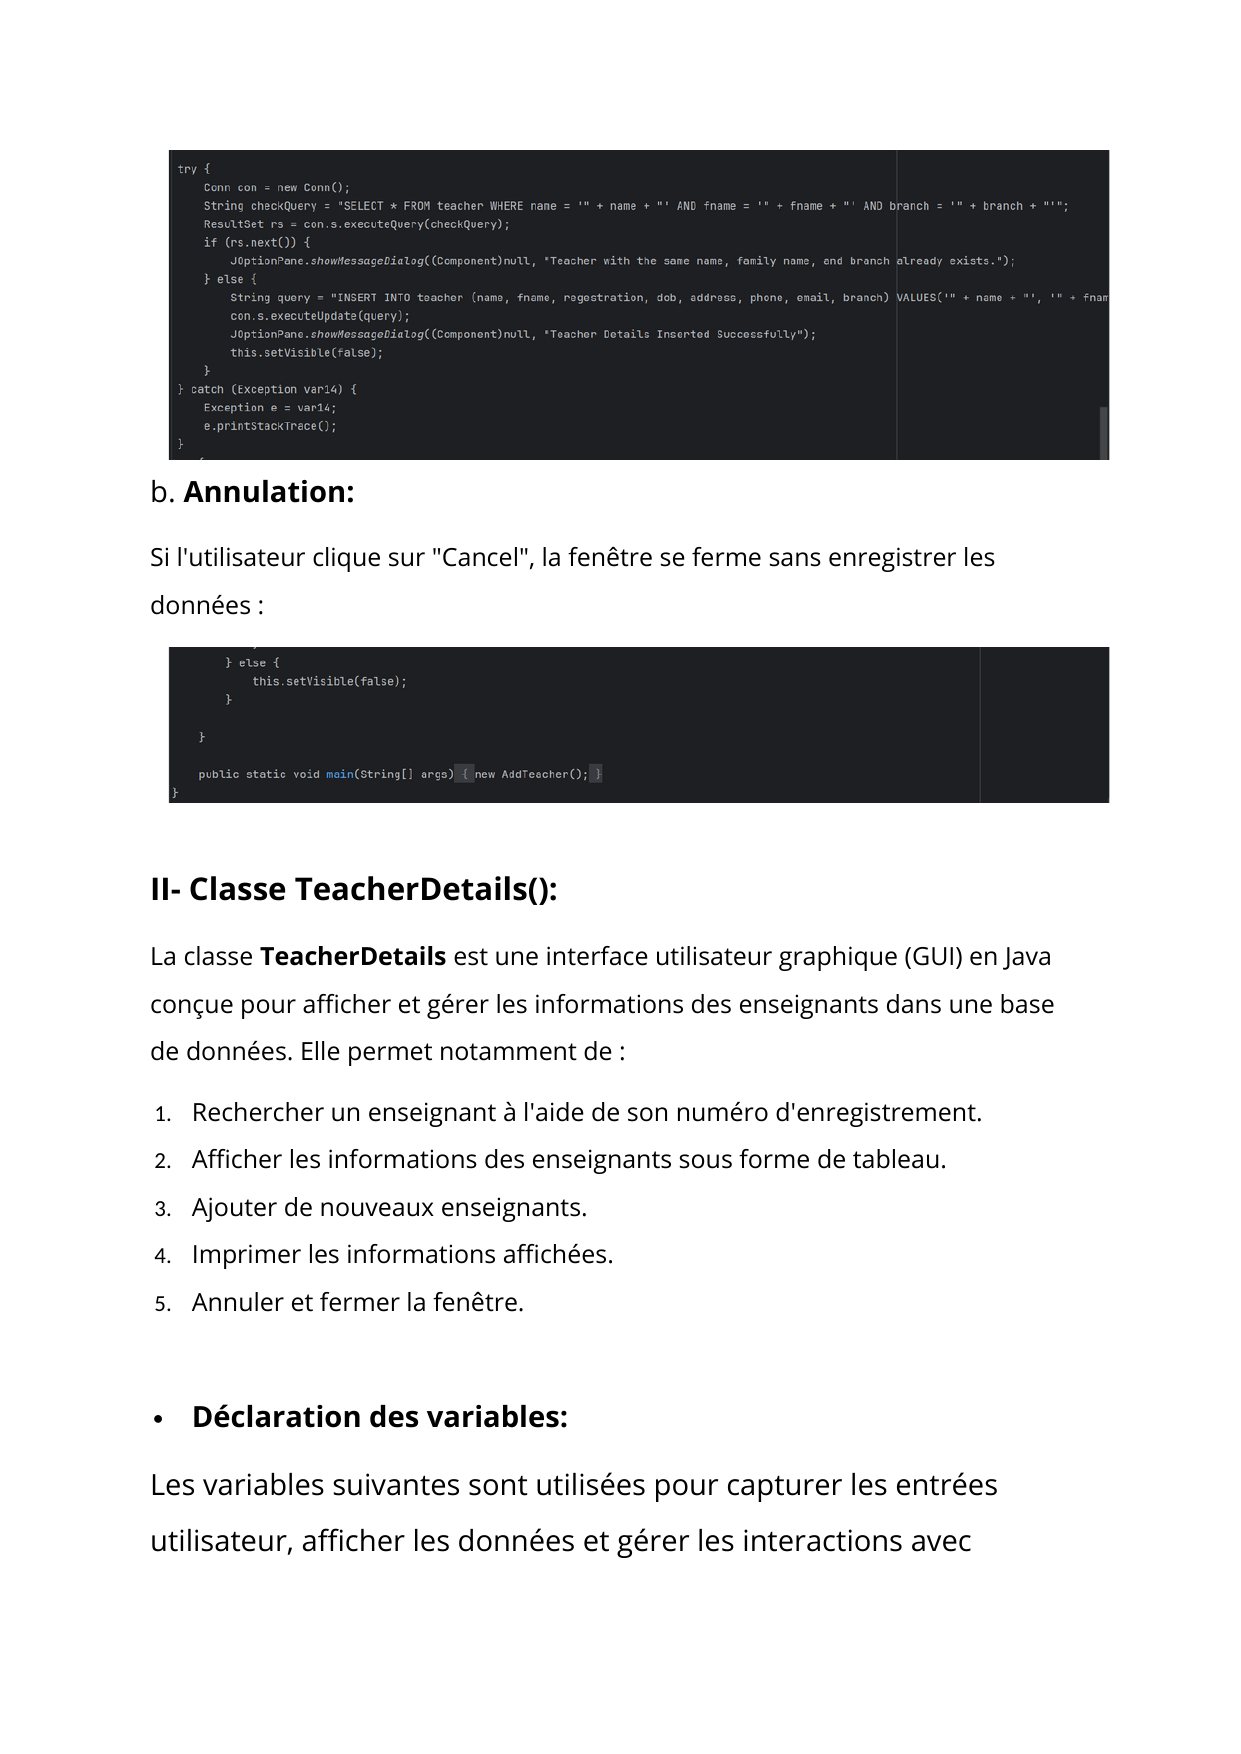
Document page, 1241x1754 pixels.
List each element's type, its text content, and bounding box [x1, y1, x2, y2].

text La classe TeacherDetails est une interface utilisateur graphique (GUI) en Java conçue pour afficher et gérer les informations des enseignants dans une base de données. Elle permet notamment de : [150, 947, 1090, 1077]
text Si l'utilisateur clique sur "Cancel", la fenêtre se ferme sans enregistrer les données : [150, 540, 1090, 621]
list Ajouter de nouveaux enseignants. [154, 1198, 1090, 1232]
picture [168, 150, 1110, 460]
text II- Classe TeacherDetails(): [150, 875, 1090, 918]
list Afficher les informations des enseignants sous forme de tableau. [154, 1150, 1090, 1184]
list Annuler et fermer la fenêtre. [154, 1293, 1090, 1327]
text b. Annulation: [150, 472, 1090, 511]
picture [168, 647, 1110, 803]
list Imprimer les informations affichées. [154, 1245, 1090, 1279]
list Rechercher un enseignant à l'aide de son numéro d'enregistrement. [154, 1103, 1090, 1137]
list Déclaration des variables: [154, 1413, 1090, 1453]
